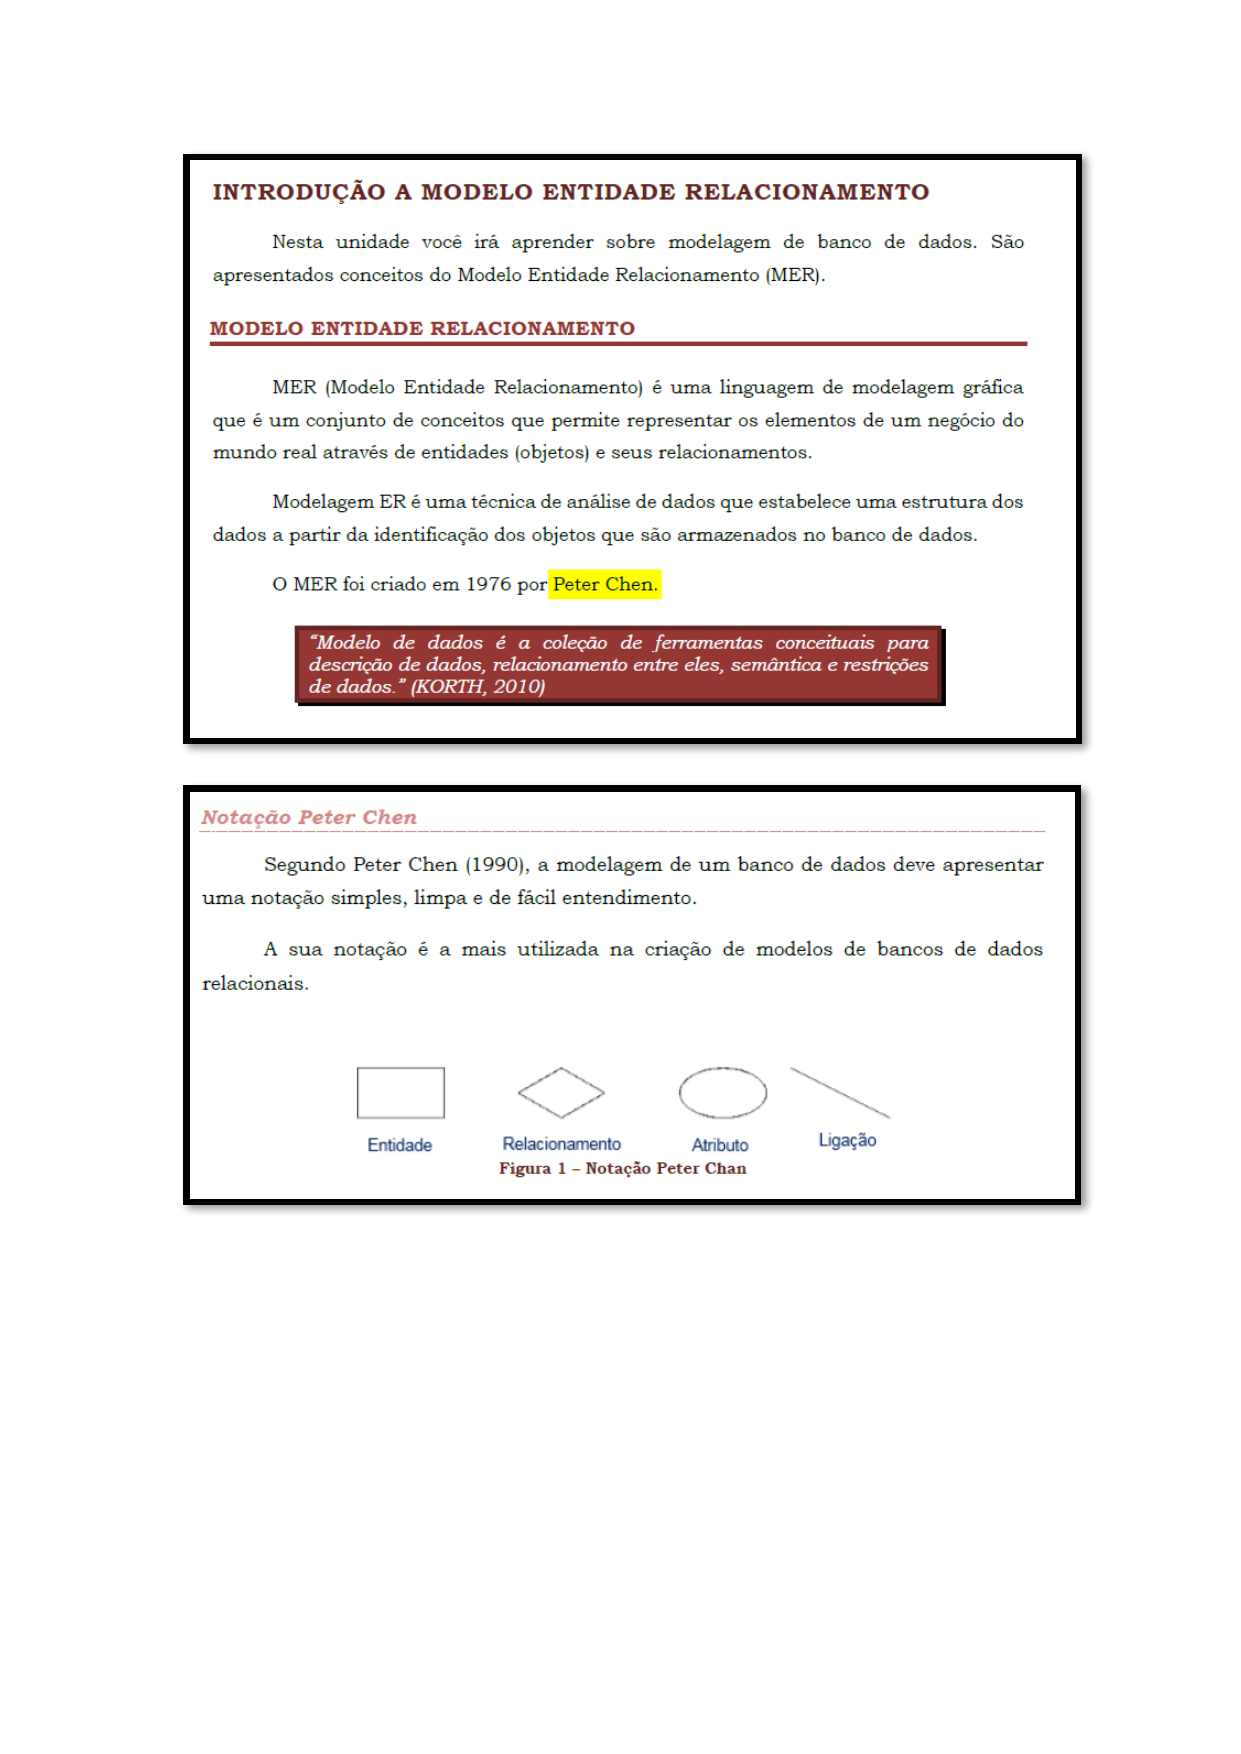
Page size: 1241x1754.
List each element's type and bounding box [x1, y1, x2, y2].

picture [190, 160, 1076, 738]
picture [190, 792, 1075, 1199]
